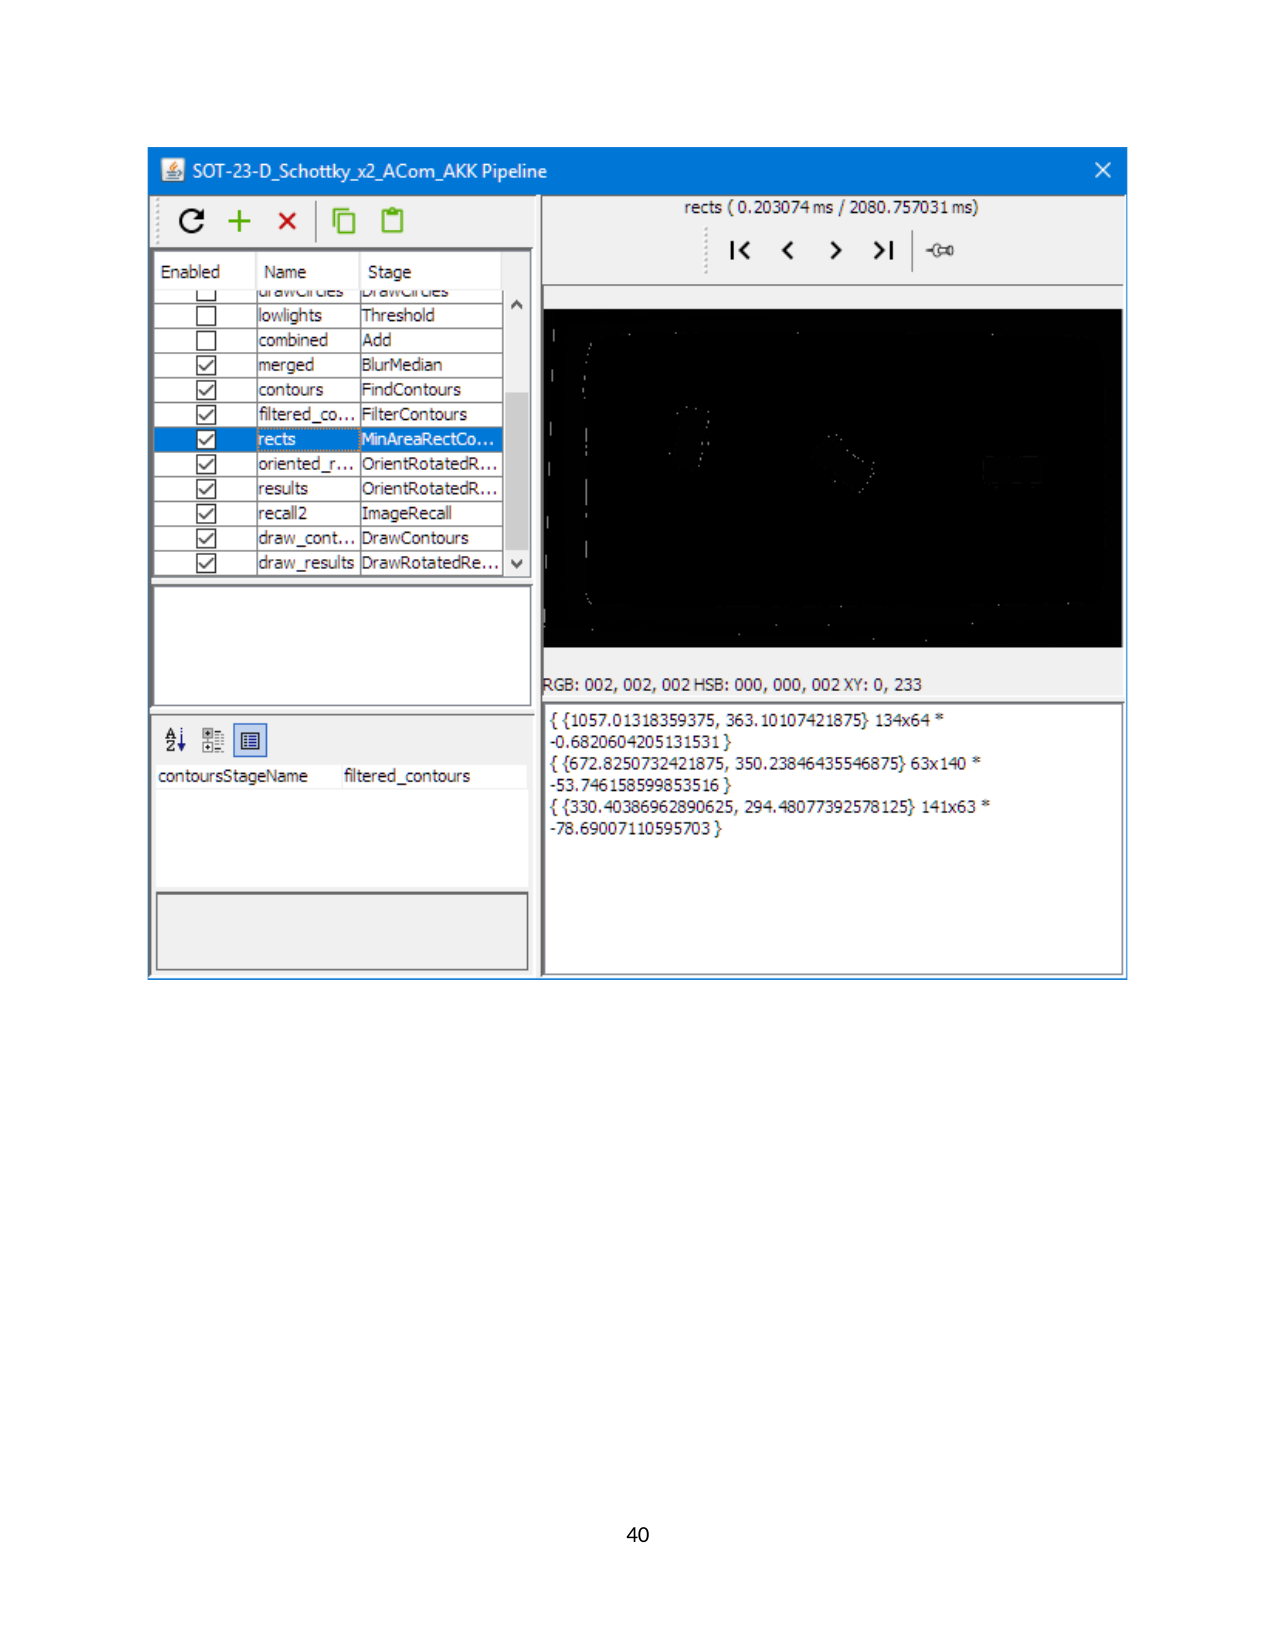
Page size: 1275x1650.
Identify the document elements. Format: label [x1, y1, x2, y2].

picture [147, 147, 1128, 980]
